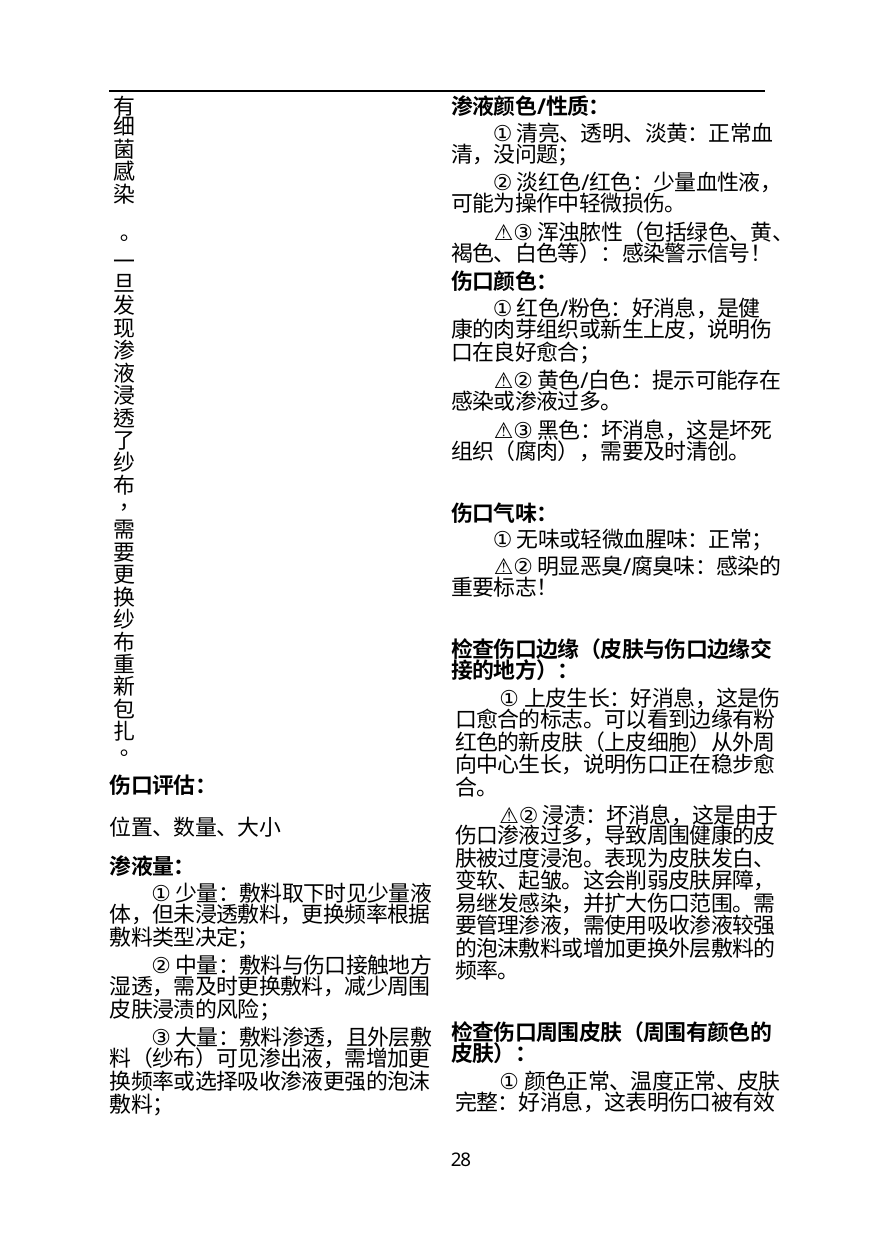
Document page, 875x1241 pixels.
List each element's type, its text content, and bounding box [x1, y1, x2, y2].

text ②中量：敷料与伤口接触地方湿透，需及时更换敷料，减少周围皮肤浸渍的风险； [109, 955, 441, 1023]
text 伤口评估： [109, 768, 441, 800]
text ⚠③黑色：坏消息，这是坏死组织（腐肉），需要及时清创。 [451, 420, 781, 466]
text ① 上皮生长：好消息，这是伤口愈合的标志。可以看到边缘有粉红色的新皮肤（上皮细胞）从外周向中心生长，说明伤口正在稳步愈合。 [455, 689, 781, 801]
text ⚠②明显恶臭/腐臭味：感染的重要标志！ [451, 556, 781, 602]
text 渗液颜色/性质： [451, 96, 781, 119]
text 渗液量： [109, 856, 441, 879]
text ① 颜色正常、温度正常、皮肤完整：好消息，这表明伤口被有效隔离，未对周围健康组织造成不良影响，目前的护理方案是合适的。 [455, 1072, 781, 1117]
text ①少量：敷料取下时见少量液体，但未浸透敷料，更换频率根据敷料类型决定； [109, 883, 441, 951]
text 伤口气味： [451, 503, 781, 526]
text ⚠②黄色/白色：提示可能存在感染或渗液过多。 [451, 370, 781, 416]
text ⚠②浸渍：坏消息，这是由于伤口渗液过多，导致周围健康的皮肤被过度浸泡。表现为皮肤发白、变软、起皱。这会削弱皮肤屏障，易继发感染，并扩大伤口范围。需要管理渗液，需使用吸收渗液较强的泡沫敷料或增加更换外层敷料的频率。 [455, 805, 781, 985]
text ⚠③浑浊脓性（包括绿色、黄、褐色、白色等）：感染警示信号！ [451, 222, 781, 268]
text 位置、数量、大小 [109, 810, 441, 842]
text ①清亮、透明、淡黄：正常血清，没问题； [451, 123, 781, 168]
text 伤口颜色： [451, 272, 781, 294]
text ③大量：敷料渗透，且外层敷料（纱布）可见渗出液，需增加更换频率或选择吸收渗液更强的泡沫敷料； [109, 1027, 441, 1119]
text ②淡红色/红色：少量血性液，可能为操作中轻微损伤。 [451, 172, 781, 218]
text ①红色/粉色：好消息，是健康的肉芽组织或新生上皮，说明伤口在良好愈合； [451, 298, 781, 366]
text ①无味或轻微血腥味：正常； [451, 530, 781, 552]
text 检查伤口周围皮肤（周围有颜色的皮肤）： [451, 1023, 781, 1068]
text 检查伤口边缘（皮肤与伤口边缘交接的地方）： [451, 640, 781, 685]
